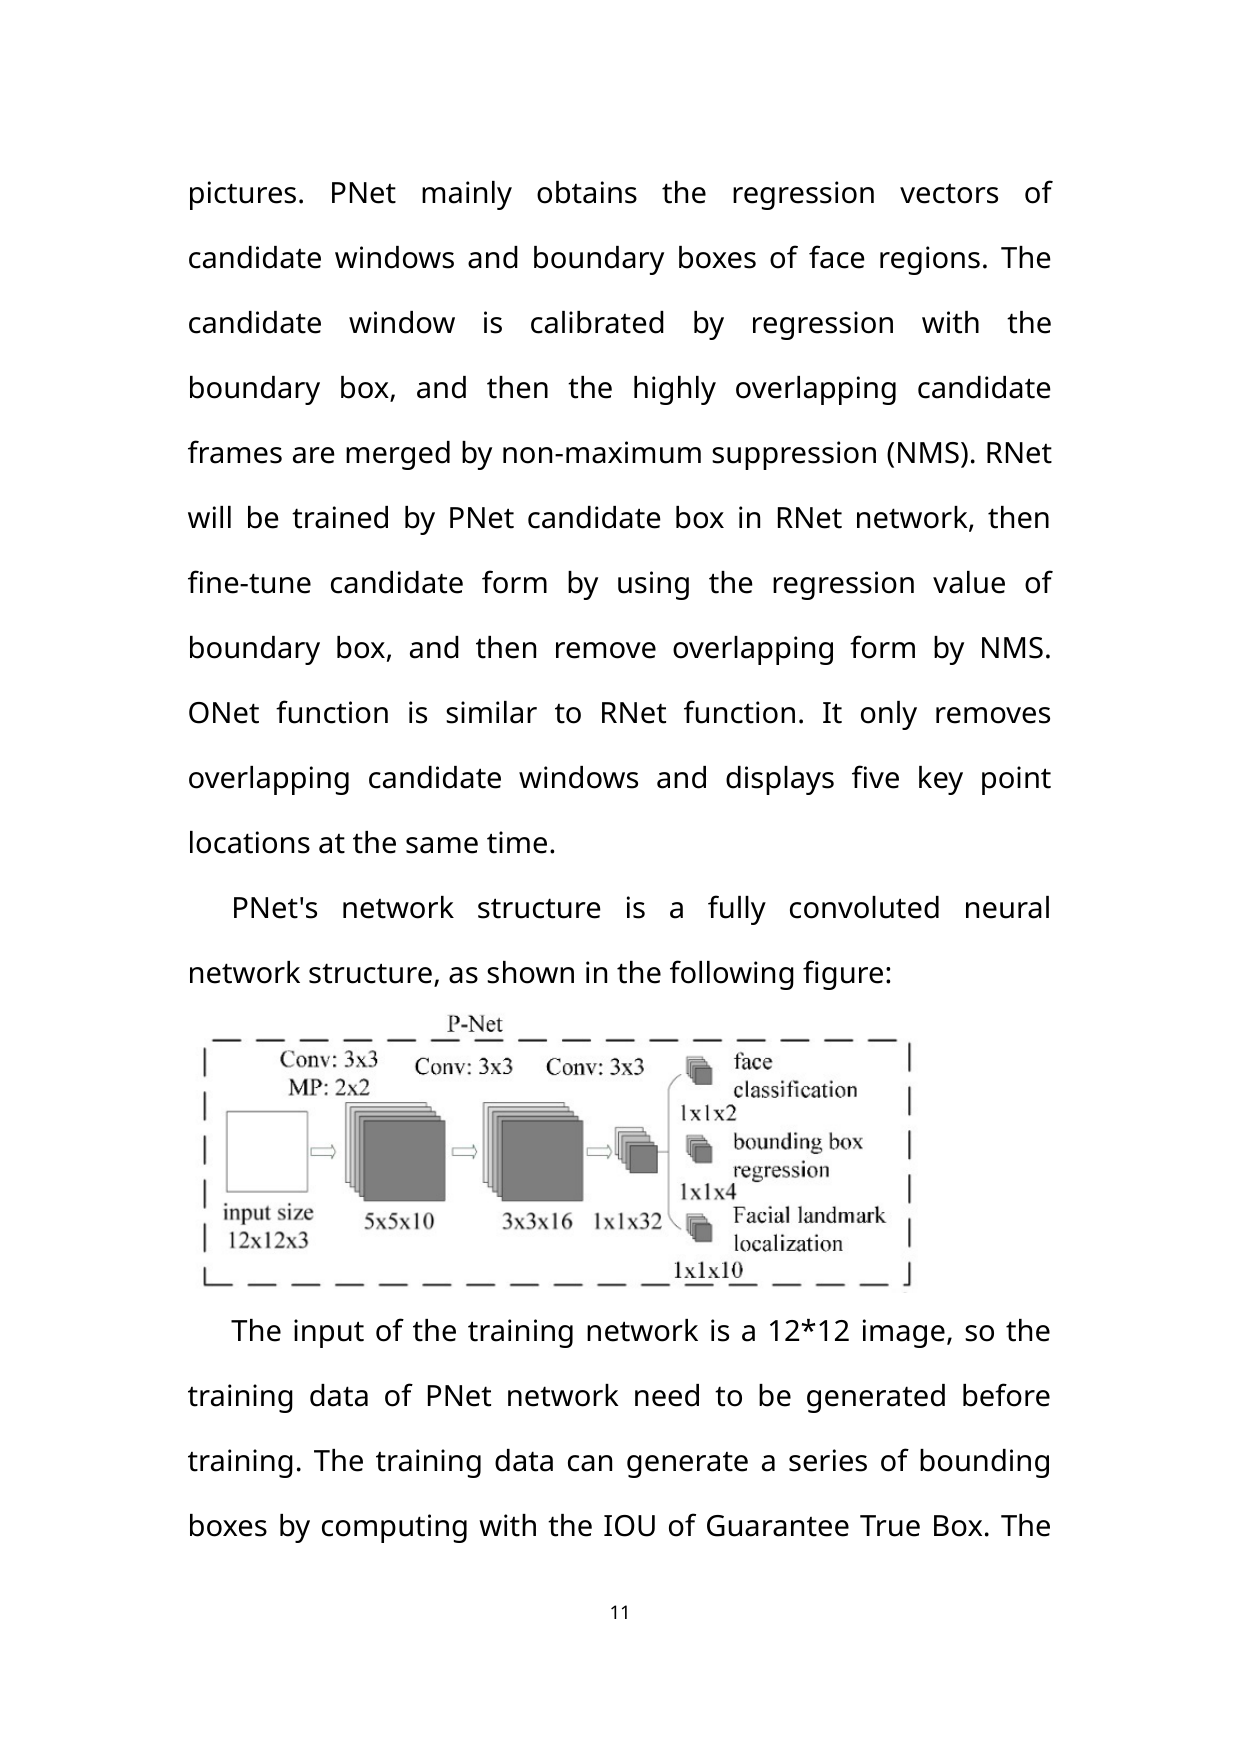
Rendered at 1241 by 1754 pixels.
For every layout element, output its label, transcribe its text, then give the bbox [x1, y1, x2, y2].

text PNet's network structure is a fully convoluted neural network structure, as shown in the following figure: [187, 875, 1053, 1005]
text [187, 1297, 1053, 1557]
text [187, 160, 1053, 875]
picture [187, 1004, 921, 1293]
